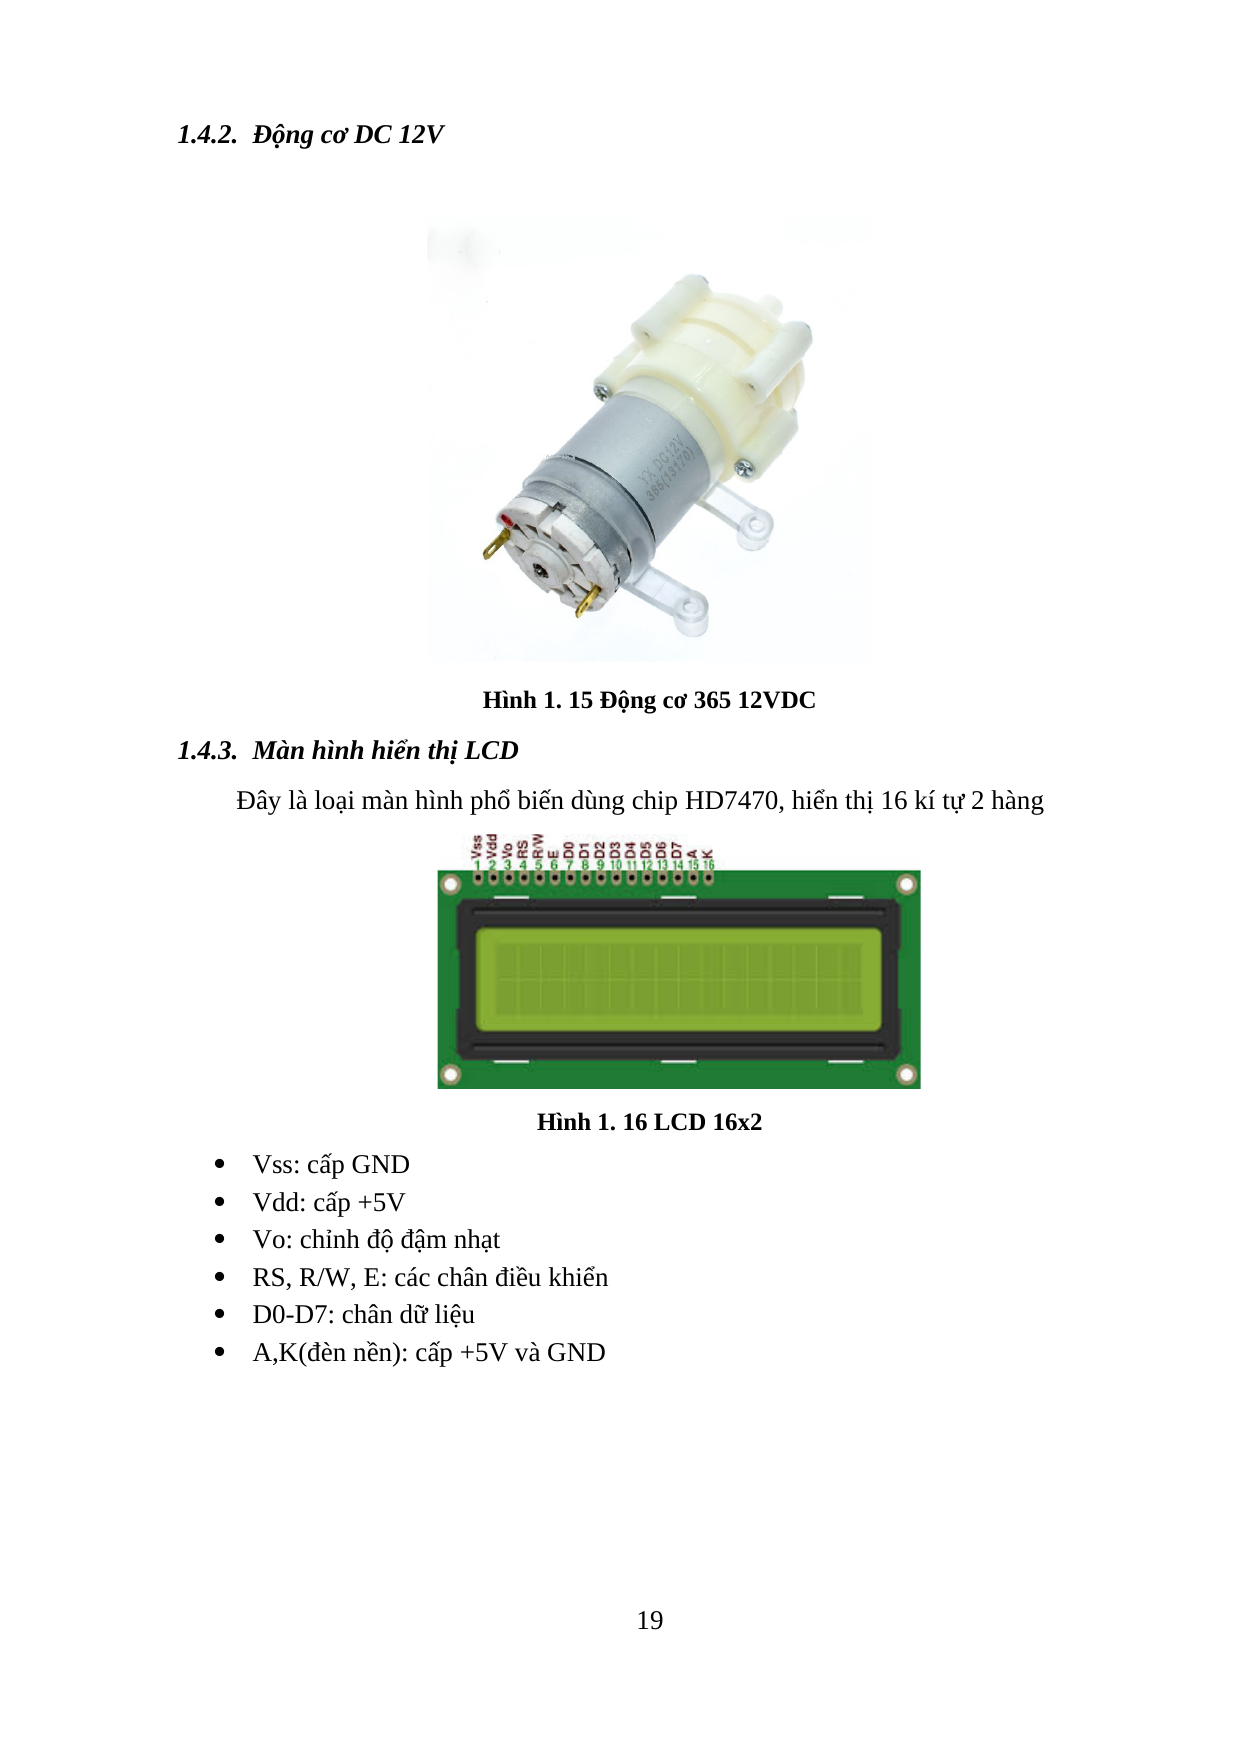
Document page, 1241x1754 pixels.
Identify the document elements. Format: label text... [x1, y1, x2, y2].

list Vo: chỉnh độ đậm nhạt [215, 1223, 1122, 1255]
text Đây là loại màn hình phổ biến dùng chip HD7470, hiển thị 16 kí tự 2 hàng [177, 784, 1122, 815]
subtitle Động cơ DC 12V [177, 118, 1122, 149]
list RS, R/W, E: các chân điều khiển [215, 1261, 1122, 1292]
text Hình 1. 15 Động cơ 365 12VDC [177, 685, 1122, 714]
text Hình 1. 16 LCD 16x2 [177, 1107, 1122, 1136]
list D0-D7: chân dữ liệu [215, 1298, 1122, 1330]
list Vdd: cấp +5V [215, 1186, 1122, 1217]
subtitle Màn hình hiển thị LCD [177, 734, 1122, 766]
list Vss: cấp GND [215, 1148, 1122, 1180]
picture [437, 834, 921, 1089]
picture [427, 217, 872, 662]
list A,K(đèn nền): cấp +5V và GND [215, 1336, 1122, 1367]
